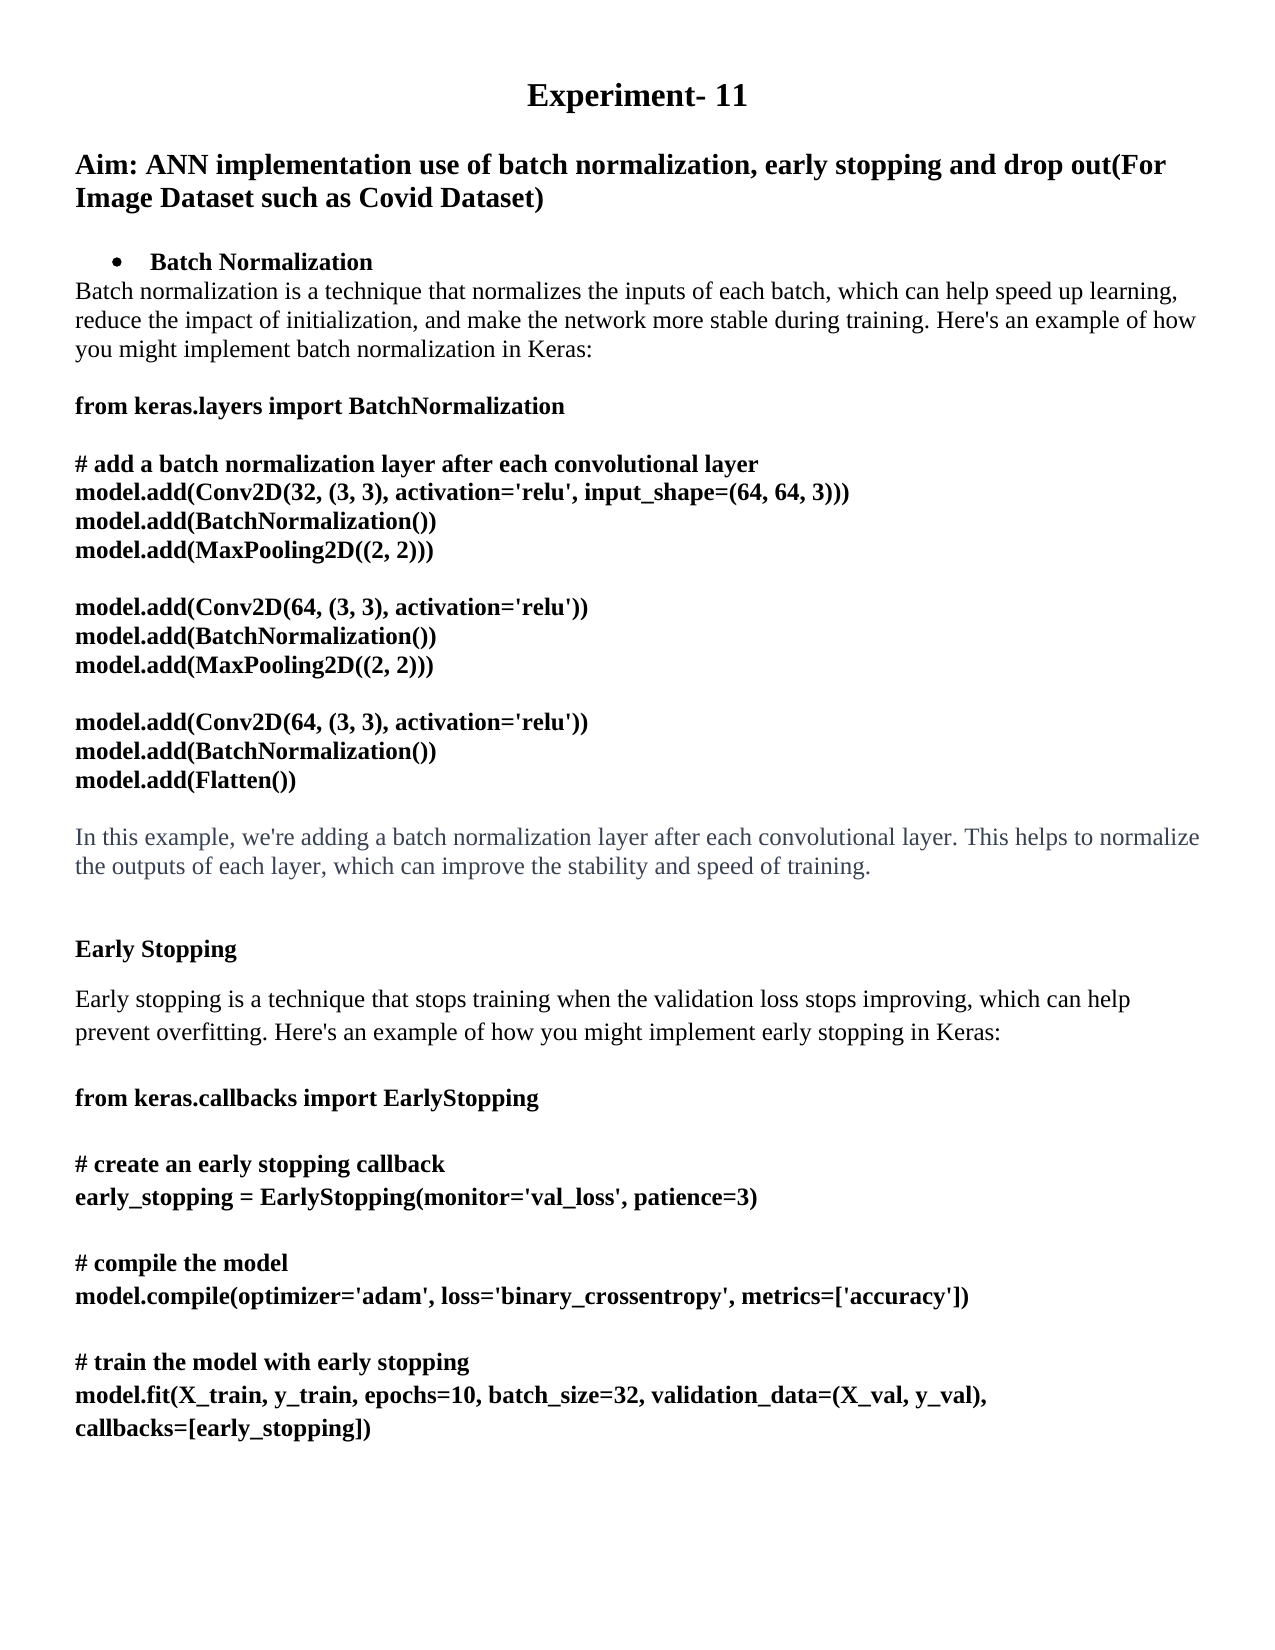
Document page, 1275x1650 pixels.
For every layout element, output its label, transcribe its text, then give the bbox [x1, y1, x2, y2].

text model.add(Conv2D(64, (3, 3), activation='relu')) [75, 592, 1200, 621]
text In this example, we're adding a batch normalization layer after each convolutional layer. This helps to normalize the outputs of each layer, which can improve the stability and speed of training. [75, 822, 1200, 880]
text model.add(Conv2D(64, (3, 3), activation='relu')) [75, 707, 1200, 736]
text early_stopping = EarlyStopping(monitor='val_loss', patience=3) [75, 1182, 1200, 1211]
text model.add(BatchNormalization()) [75, 736, 1200, 765]
text model.compile(optimizer='adam', loss='binary_crossentropy', metrics=['accuracy']) [75, 1281, 1200, 1310]
text from keras.callbacks import EarlyStopping [75, 1083, 1200, 1112]
text # compile the model [75, 1248, 1200, 1277]
text model.add(BatchNormalization()) [75, 506, 1200, 535]
text model.add(Conv2D(32, (3, 3), activation='relu', input_shape=(64, 64, 3))) [75, 477, 1200, 506]
list Batch Normalization [112, 247, 1200, 276]
text # train the model with early stopping [75, 1347, 1200, 1376]
text Experiment- 11 [75, 75, 1200, 113]
text Batch normalization is a technique that normalizes the inputs of each batch, which can help speed up learning, reduce the impact of initialization, and make the network more stable during training. Here's an example of how you might implement batch normalization in Keras: [75, 276, 1200, 362]
text from keras.layers import BatchNormalization [75, 391, 1200, 420]
text model.add(BatchNormalization()) [75, 621, 1200, 650]
text Early stopping is a technique that stops training when the validation loss stops improving, which can help prevent overfitting. Here's an example of how you might implement early stopping in Keras: [75, 984, 1200, 1046]
text model.add(MaxPooling2D((2, 2))) [75, 650, 1200, 679]
text # create an early stopping callback [75, 1149, 1200, 1178]
subtitle Early Stopping [75, 934, 1200, 963]
text model.add(Flatten()) [75, 765, 1200, 794]
text Aim: ANN implementation use of batch normalization, early stopping and drop out(For Image Dataset such as Covid Dataset) [75, 147, 1200, 214]
text model.add(MaxPooling2D((2, 2))) [75, 535, 1200, 564]
text model.fit(X_train, y_train, epochs=10, batch_size=32, validation_data=(X_val, y_val), callbacks=[early_stopping]) [75, 1380, 1200, 1442]
text # add a batch normalization layer after each convolutional layer [75, 449, 1200, 477]
